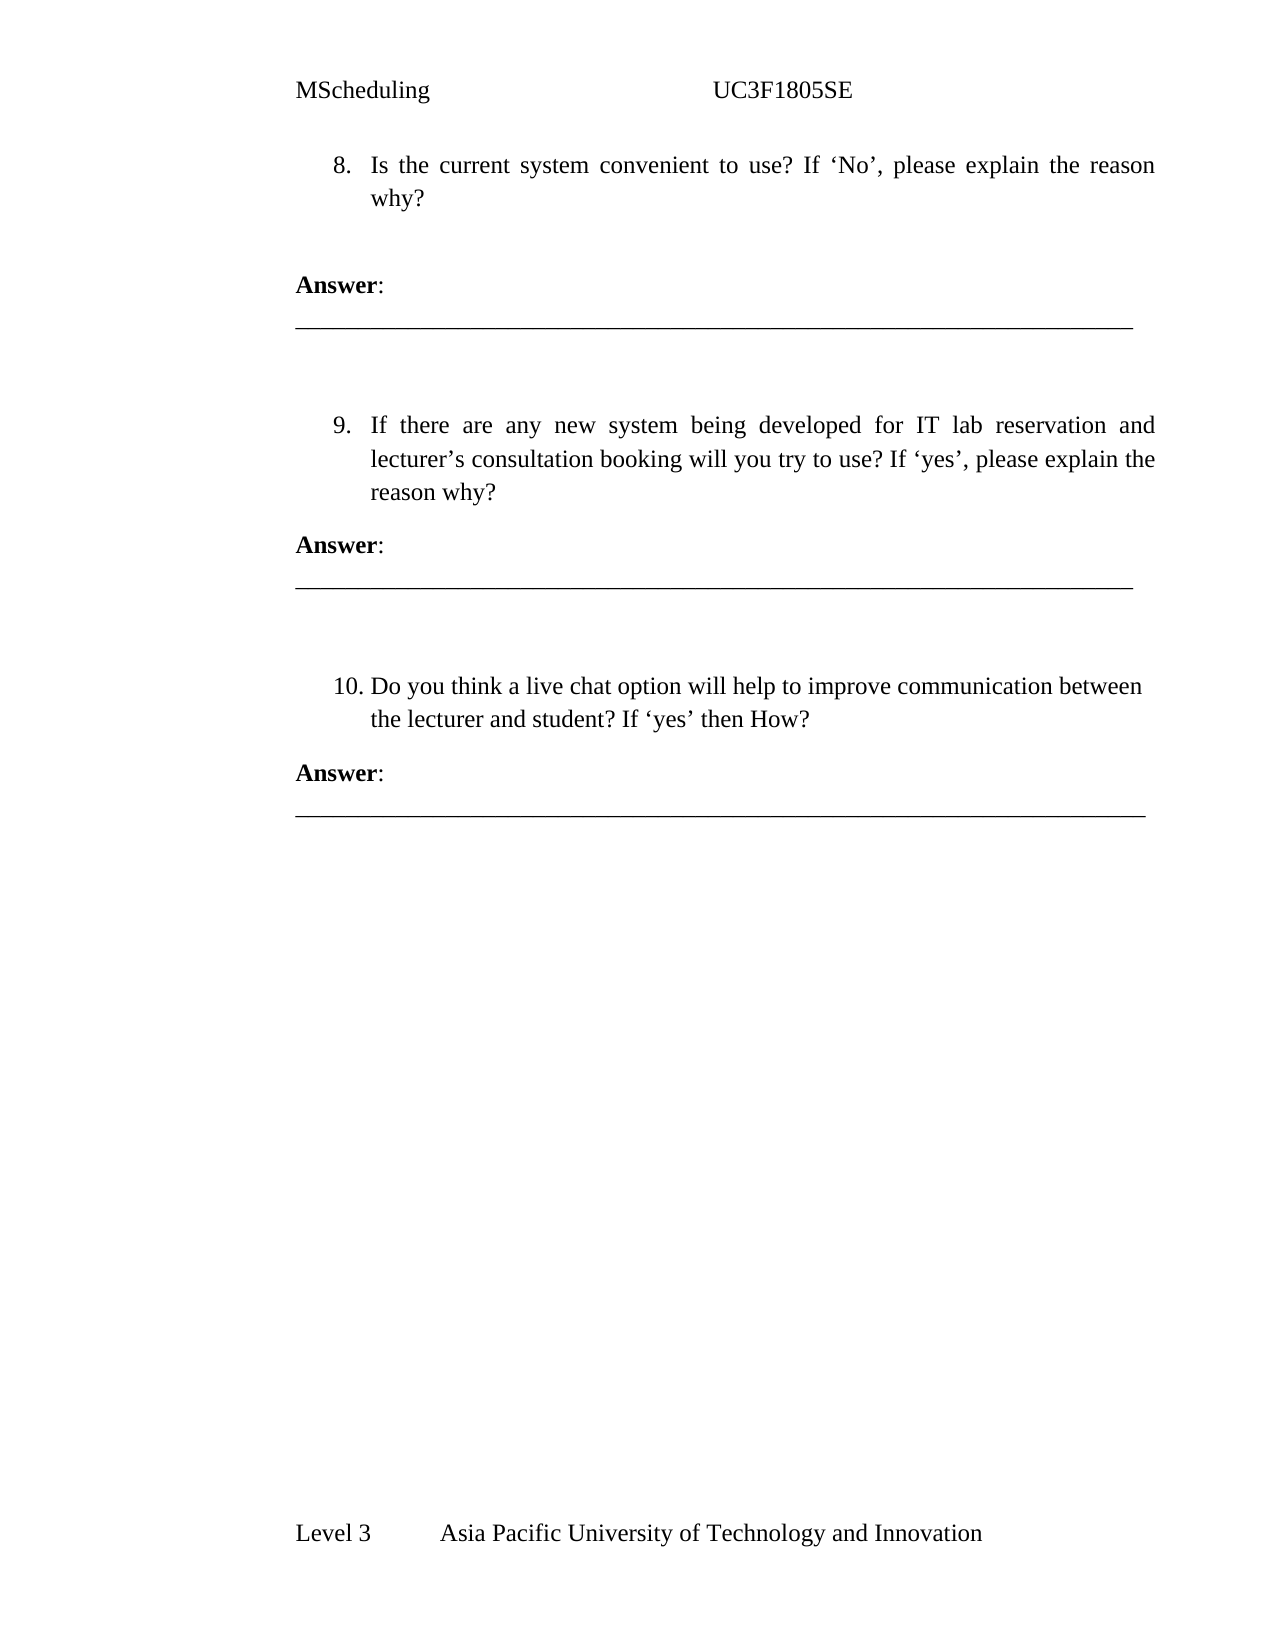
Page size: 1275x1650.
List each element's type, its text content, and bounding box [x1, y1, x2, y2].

list Do you think a live chat option will help to improve communication between the lecturer and student? If ‘yes’ then How? [333, 671, 1157, 733]
list Is the current system convenient to use? If ‘No’, please explain the reason why? [333, 150, 1157, 212]
text Answer: ___________________________________________________________________ [295, 531, 1157, 592]
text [295, 270, 1157, 332]
list If there are any new system being developed for IT lab reservation and lecturer’s consultation booking will you try to use? If ‘yes’, please explain the reason why? [333, 411, 1157, 505]
text Answer: ____________________________________________________________________ [295, 758, 1157, 820]
